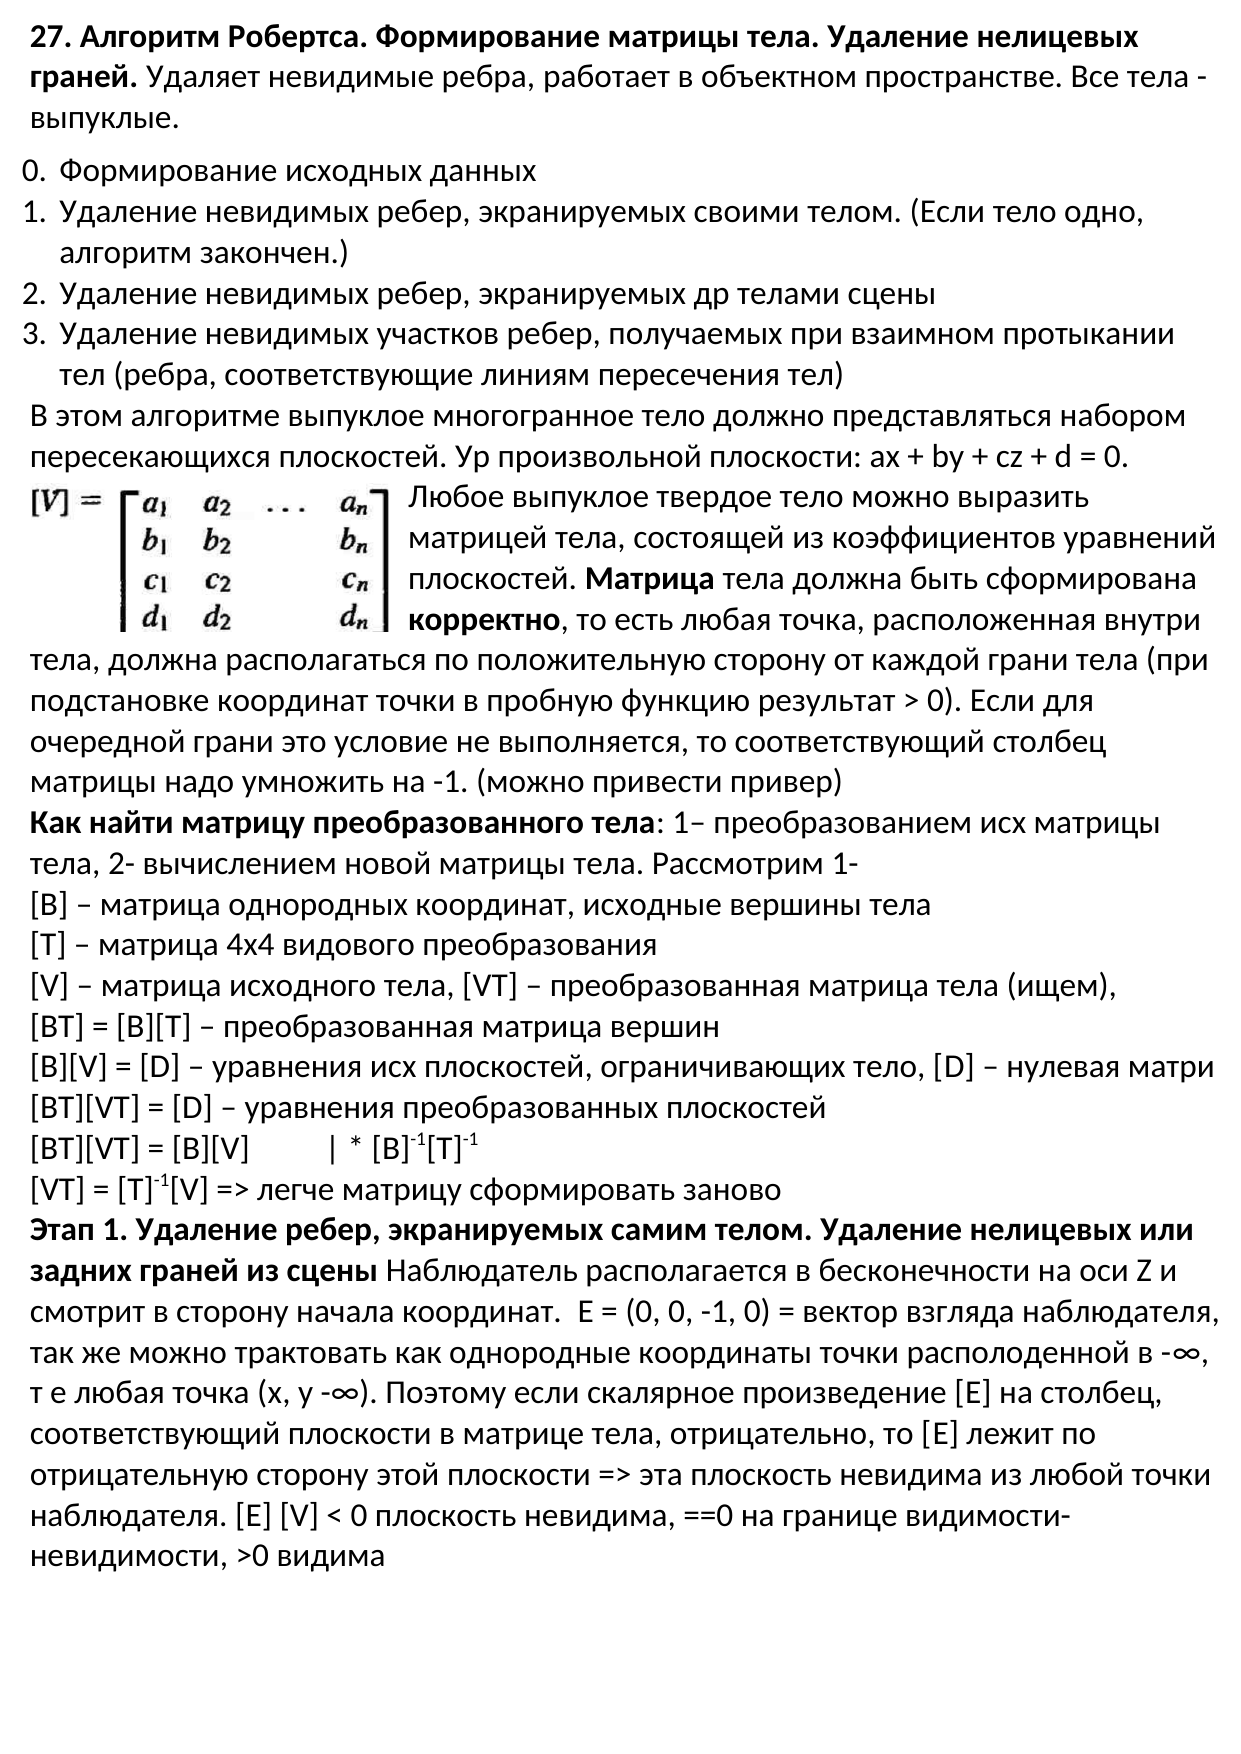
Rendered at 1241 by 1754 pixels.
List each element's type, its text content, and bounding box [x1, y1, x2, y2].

text [B][V] = [D] – уравнения исх плоскостей, ограничивающих тело, [D] – нулевая матри [29, 1302, 1226, 1343]
list Удаление невидимых ребер, экранируемых др телами сцены [22, 528, 1226, 569]
picture [29, 740, 389, 887]
text [BT][VT] = [B][V] | * [B]-1[T]-1 [29, 1384, 1226, 1424]
text [BT][VT] = [D] – уравнения преобразованных плоскостей [29, 1343, 1226, 1384]
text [29, 1465, 1226, 1710]
text [VT] = [T]-1[V] => легче матрицу сформировать заново [29, 1424, 1226, 1465]
text Этап 3. Удаление невидимых участков ребер [29, 15, 1226, 56]
text [T] – матрица 4х4 видового преобразования [29, 1180, 1226, 1221]
subtitle 27. Алгоритм Робертса. Формирование матрицы тела. Удаление нелицевых граней. Удаляет невидимые ребра, работает в объектном пространстве. Все тела -выпуклые. [29, 272, 1226, 394]
text [BT] = [B][T] – преобразованная матрица вершин [29, 1262, 1226, 1302]
text [V] – матрица исходного тела, [VT] – преобразованная матрица тела (ищем), [29, 1221, 1226, 1262]
text В этом алгоритме выпуклое многогранное тело должно представляться набором пересекающихся плоскостей. Ур произвольной плоскости: ax + by + cz + d = 0. Любое выпуклое твердое тело можно выразить матрицей тела, состоящей из коэффициентов уравнений плоскостей. Матрица тела должна быть сформирована корректно, то есть любая точка, расположенная внутри тела, должна располагаться по положительную сторону от каждой грани тела (при подстановке координат точки в пробную функцию результат > 0). Если для очередной грани это условие не выполняется, то соответствующий столбец матрицы надо умножить на -1. (можно привести привер) [29, 651, 1226, 1058]
list Удаление невидимых ребер, экранируемых своими телом. (Если тело одно, алгоритм закончен.) [22, 447, 1226, 528]
text [В] – матрица однородных координат, исходные вершины тела [29, 1139, 1226, 1180]
text Решения на границе alpha = 0 возникают в случае протыкания. Решается протыкание при помощи запоминания всех точек протыкания и добавлении к сцене отрезков, связывающих эти точки. Отрезки образуются путем соединения каждой точки протыкания со всеми ост точками протыкания для этой пары объектов. Затем проверяется экранирование этих отрезков данными и др телами. [29, 56, 1226, 259]
list Формирование исходных данных [22, 406, 1226, 447]
list Удаление невидимых участков ребер, получаемых при взаимном протыкании тел (ребра, соответствующие линиям пересечения тел) [22, 569, 1226, 651]
text Как найти матрицу преобразованного тела: 1– преобразованием исх матрицы тела, 2- вычислением новой матрицы тела. Рассмотрим 1- [29, 1058, 1226, 1139]
